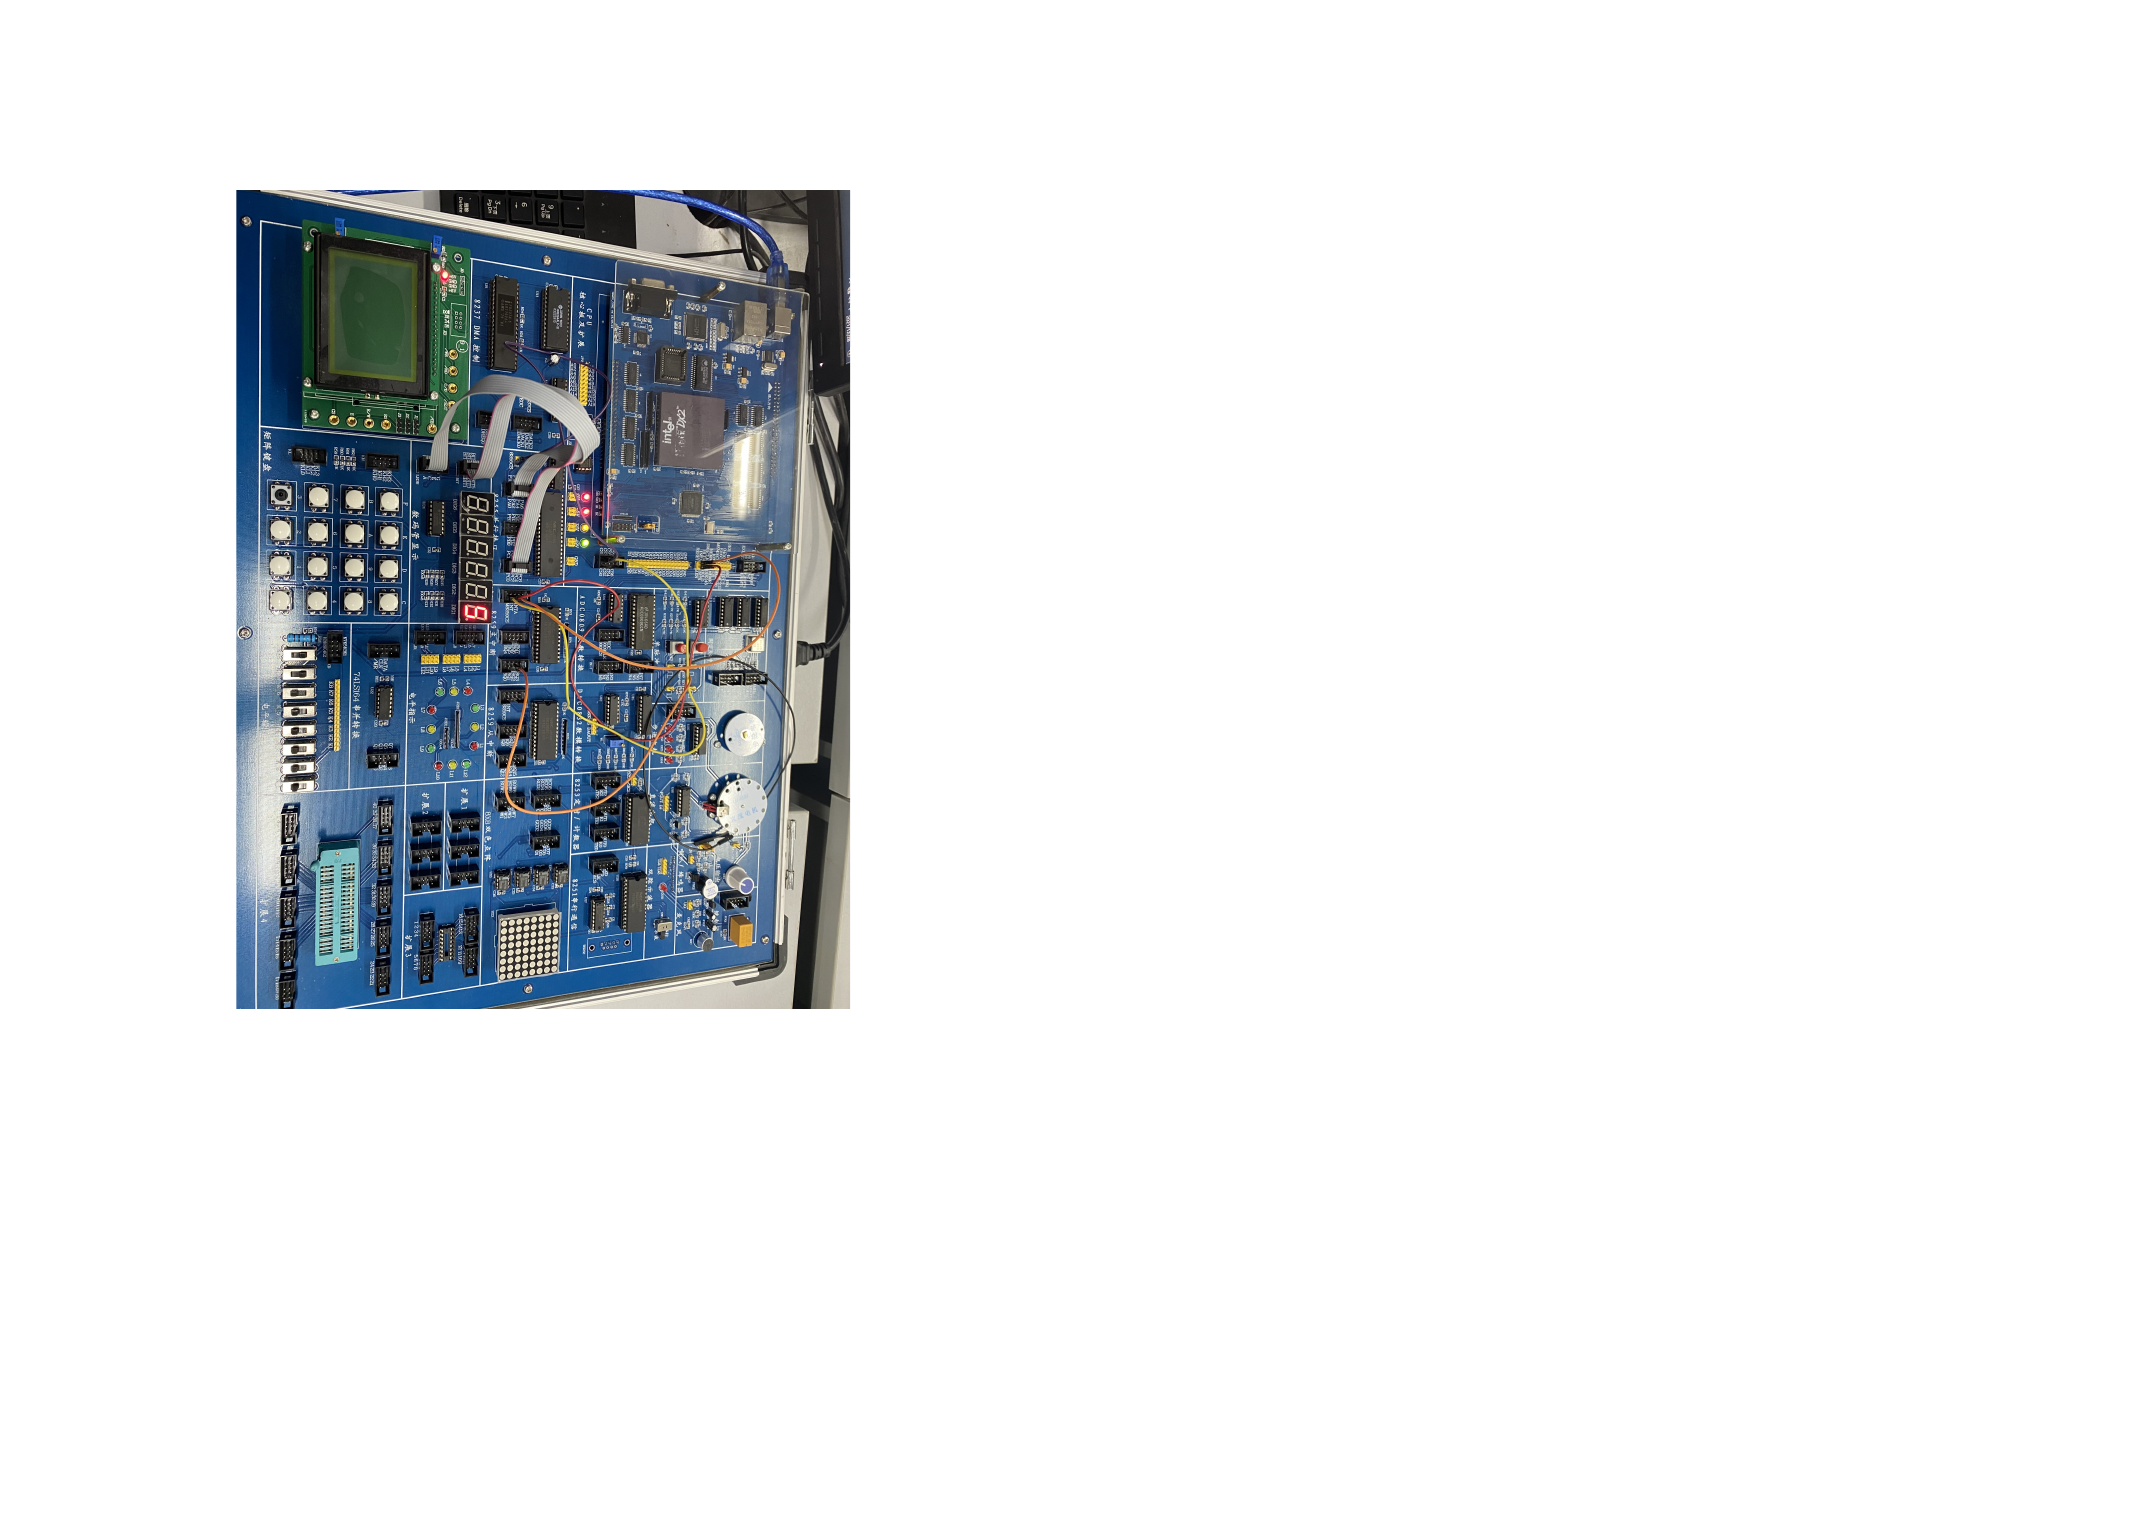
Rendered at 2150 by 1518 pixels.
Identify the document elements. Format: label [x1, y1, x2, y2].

picture [236, 190, 851, 1009]
